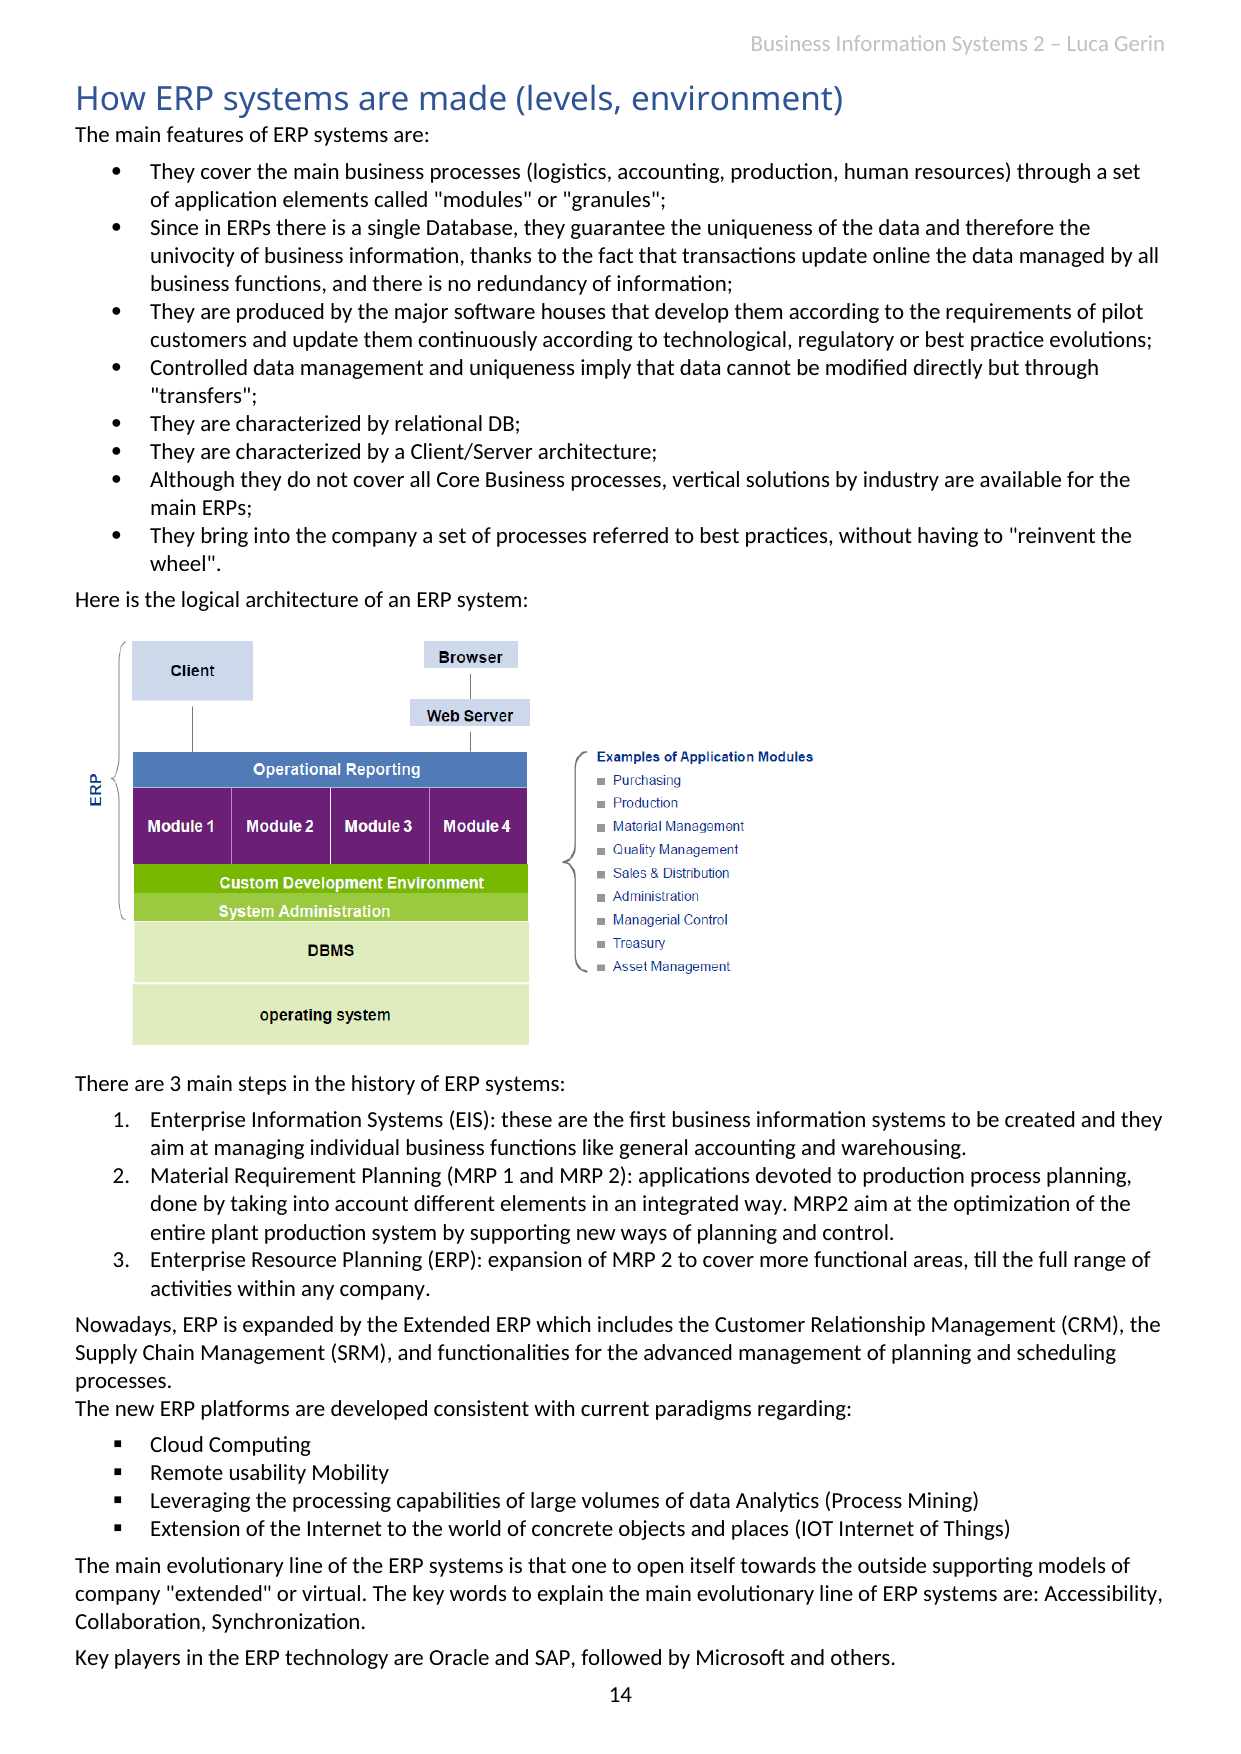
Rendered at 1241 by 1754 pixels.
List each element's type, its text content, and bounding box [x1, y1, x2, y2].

list Controlled data management and uniqueness imply that data cannot be modified directly but through "transfers"; [112, 353, 1165, 409]
picture [75, 621, 829, 1061]
list Since in ERPs there is a single Database, they guarantee the uniqueness of the data and therefore the univocity of business information, thanks to the fact that transactions update online the data managed by all business functions, and there is no redundancy of information; [112, 213, 1165, 297]
list They are produced by the major software houses that develop them according to the requirements of pilot customers and update them continuously according to technological, regulatory or best practice evolutions; [112, 297, 1165, 353]
list They bring into the company a set of processes referred to best practices, without having to "reinvent the wheel". [112, 521, 1165, 577]
list Although they do not cover all Core Business processes, vertical solutions by industry are available for the main ERPs; [112, 465, 1165, 521]
text There are 3 main steps in the history of ERP systems: [75, 1069, 1165, 1097]
list Extension of the Internet to the world of concrete objects and places (IOT Internet of Things) [112, 1514, 1165, 1542]
text The main features of ERP systems are: [75, 120, 1165, 148]
text The main evolutionary line of the ERP systems is that one to open itself towards the outside supporting models of company "extended" or virtual. The key words to explain the main evolutionary line of ERP systems are: Accessibility, Collaboration, Synchronization. [75, 1551, 1165, 1635]
list Enterprise Resource Planning (ERP): expansion of MRP 2 to cover more functional areas, till the full range of activities within any company. [112, 1246, 1165, 1302]
list They are characterized by relational DB; [112, 409, 1165, 437]
list Remote usability Mobility [112, 1458, 1165, 1486]
list Material Requirement Planning (MRP 1 and MRP 2): applications devoted to production process planning, done by taking into account different elements in an integrated way. MRP2 aim at the optimization of the entire plant production system by supporting new ways of planning and control. [112, 1162, 1165, 1246]
list Enterprise Information Systems (EIS): these are the first business information systems to be created and they aim at managing individual business functions like general accounting and warehousing. [112, 1106, 1165, 1162]
list Cloud Computing [112, 1430, 1165, 1458]
list They cover the main business processes (logistics, accounting, production, human resources) through a set of application elements called "modules" or "granules"; [112, 157, 1165, 213]
text Nowadays, ERP is expanded by the Extended ERP which includes the Customer Relationship Management (CRM), the Supply Chain Management (SRM), and functionalities for the advanced management of planning and scheduling processes. The new ERP platforms are developed consistent with current paradigms regarding: [75, 1310, 1165, 1422]
list Leveraging the processing capabilities of large volumes of data Analytics (Process Mining) [112, 1486, 1165, 1514]
list They are characterized by a Client/Server architecture; [112, 437, 1165, 465]
text Here is the logical architecture of an ERP system: [75, 585, 1165, 613]
subtitle How ERP systems are made (levels, environment) [75, 75, 1165, 120]
text Key players in the ERP technology are Oracle and SAP, followed by Microsoft and others. [75, 1643, 1165, 1671]
